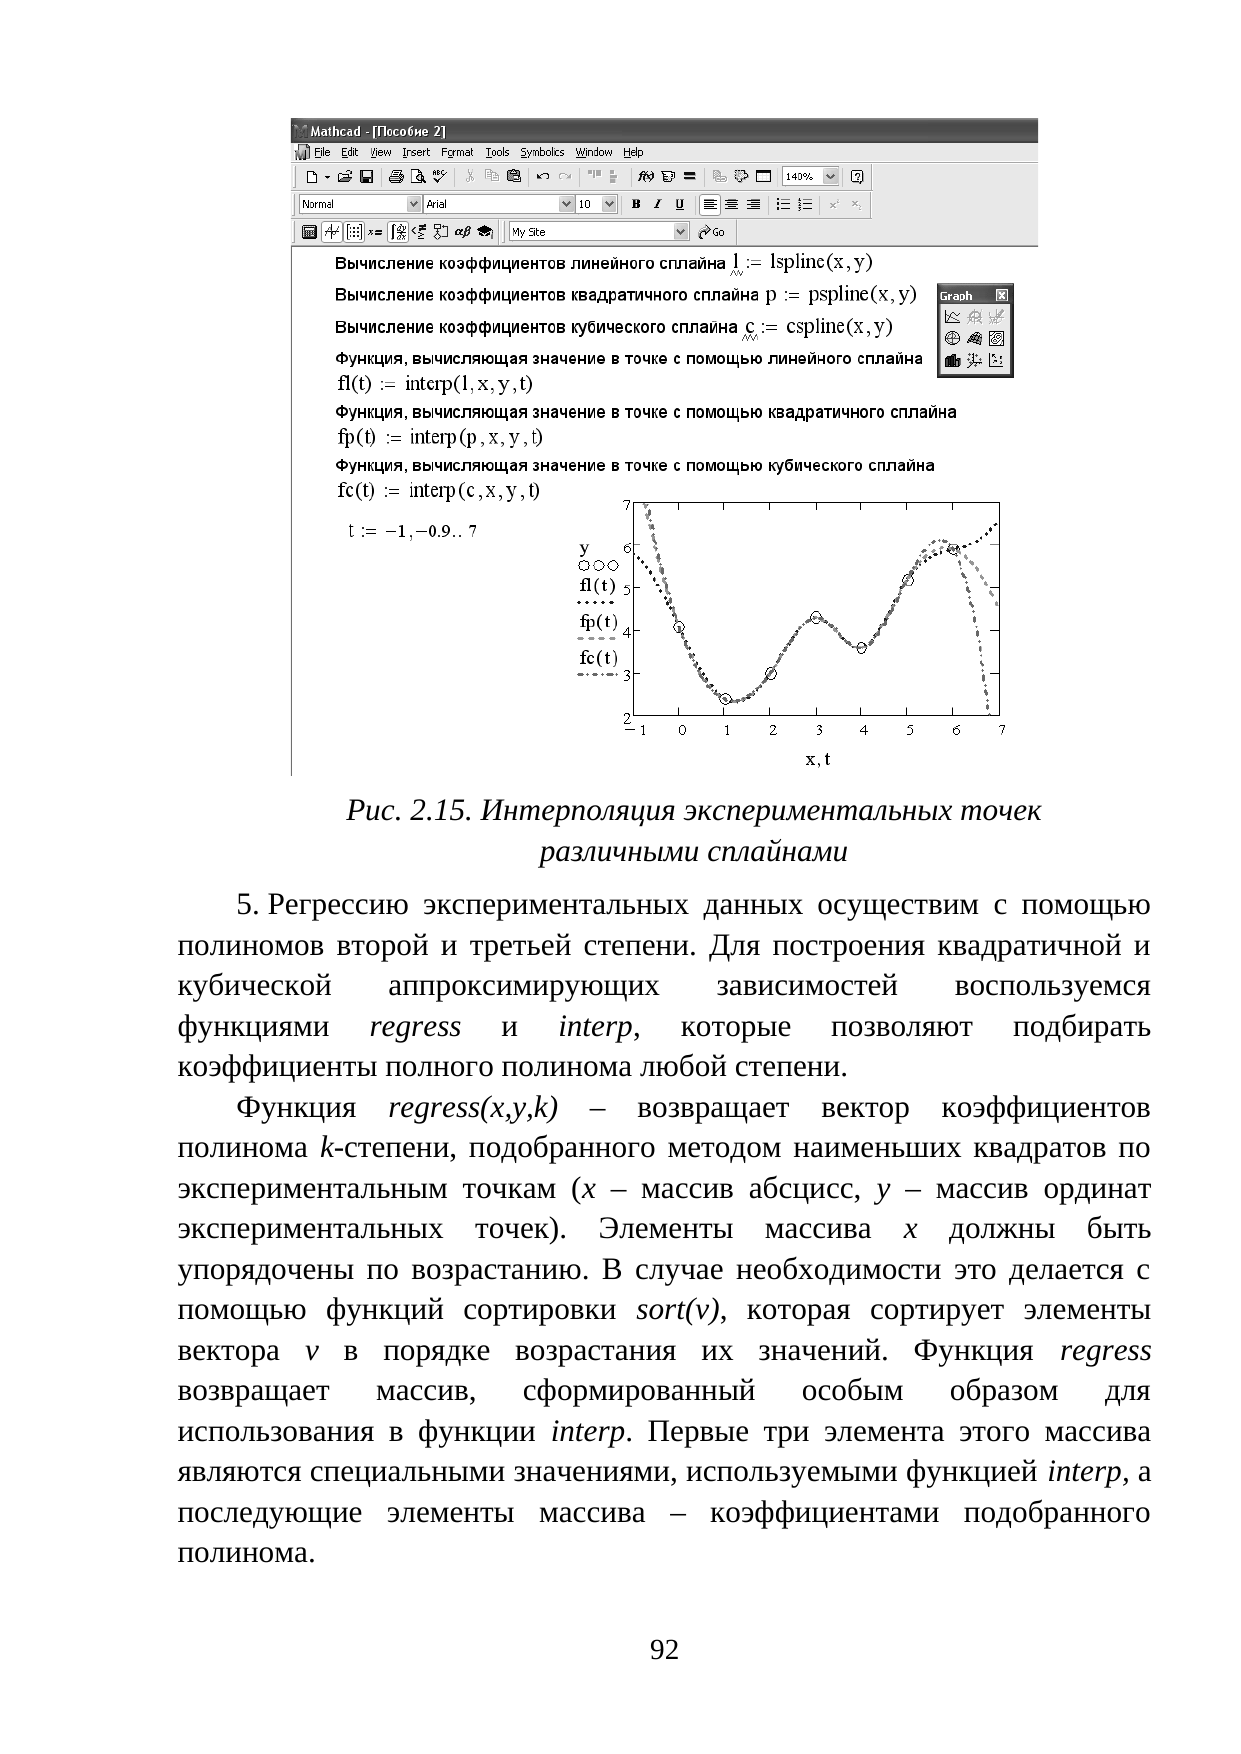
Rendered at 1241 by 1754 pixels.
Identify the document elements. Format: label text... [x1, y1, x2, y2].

list Регрессию экспериментальных данных осуществим с помощью полиномов второй и третьей степени. Для построения квадратичной и кубической аппроксимирующих зависимостей воспользуемся функциями regress и interp, которые позволяют подбирать коэффициенты полного полинома любой степени. [177, 885, 1152, 1083]
text различными сплайнами [177, 832, 1152, 868]
text Функция regress(x,y,k) – возвращает вектор коэффициентов полинома k-степени, подобранного методом наименьших квадратов по экспериментальным точкам (x – массив абсцисс, y – массив ординат экспериментальных точек). Элементы массива x должны быть упорядочены по возрастанию. В случае необходимости это делается с помощью функций сортировки sort(v), которая сортирует элементы вектора v в порядке возрастания их значений. Функция regress возвращает массив, сформированный особым образом для использования в функции interp. Первые три элемента этого массива являются специальными значениями, используемыми функцией interp, а последующие элементы массива – коэффициентами подобранного полинома. [177, 1088, 1152, 1569]
text Рис. 2.15. Интерполяция экспериментальных точек [177, 792, 1152, 828]
